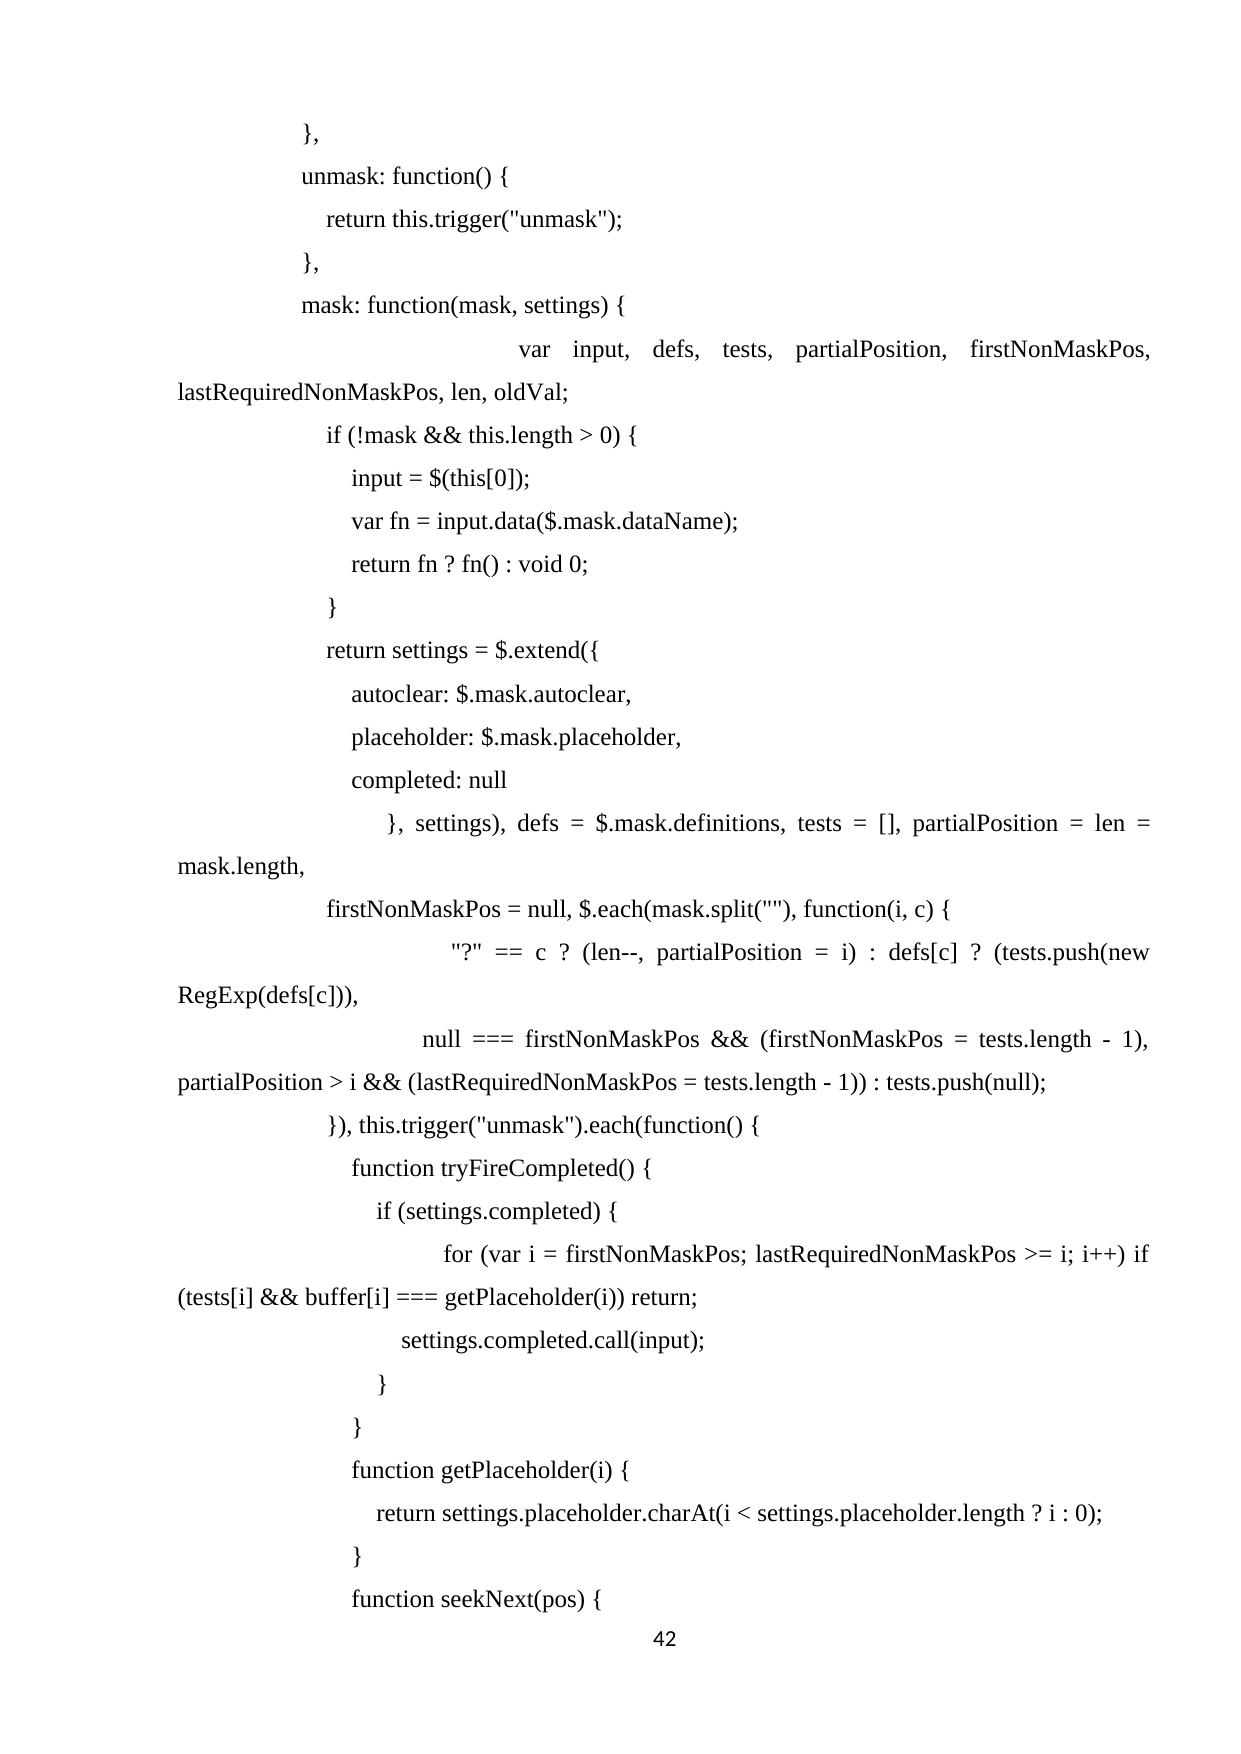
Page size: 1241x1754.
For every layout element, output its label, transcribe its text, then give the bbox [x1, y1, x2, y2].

text if (settings.completed) { [177, 1196, 1152, 1225]
text unmask: function() { [177, 161, 1152, 190]
text }, settings), defs = $.mask.definitions, tests = [], partialPosition = len = mask.length, [177, 808, 1152, 880]
text for (var i = firstNonMaskPos; lastRequiredNonMaskPos >= i; i++) if (tests[i] && buffer[i] === getPlaceholder(i)) return; [177, 1239, 1152, 1311]
text return settings = $.extend({ [177, 636, 1152, 664]
text completed: null [177, 765, 1152, 794]
text placeholder: $.mask.placeholder, [177, 722, 1152, 751]
text } [177, 1369, 1152, 1397]
text } [177, 1541, 1152, 1570]
text mask: function(mask, settings) { [177, 291, 1152, 319]
text return fn ? fn() : void 0; [177, 549, 1152, 578]
text }, [177, 247, 1152, 276]
text return this.trigger("unmask"); [177, 204, 1152, 233]
text }), this.trigger("unmask").each(function() { [177, 1110, 1152, 1139]
text "?" == c ? (len--, partialPosition = i) : defs[c] ? (tests.push(new RegExp(defs[c])), [177, 937, 1152, 1009]
text var fn = input.data($.mask.dataName); [177, 506, 1152, 535]
text input = $(this[0]); [177, 463, 1152, 492]
text } [177, 592, 1152, 621]
text autoclear: $.mask.autoclear, [177, 679, 1152, 707]
text function seekNext(pos) { [177, 1584, 1152, 1613]
text return settings.placeholder.charAt(i < settings.placeholder.length ? i : 0); [177, 1498, 1152, 1527]
text var input, defs, tests, partialPosition, firstNonMaskPos, lastRequiredNonMaskPos, len, oldVal; [177, 334, 1152, 406]
text settings.completed.call(input); [177, 1326, 1152, 1354]
text function tryFireCompleted() { [177, 1153, 1152, 1182]
text }, [177, 118, 1152, 147]
text } [177, 1412, 1152, 1441]
text firstNonMaskPos = null, $.each(mask.split(""), function(i, c) { [177, 894, 1152, 923]
text null === firstNonMaskPos && (firstNonMaskPos = tests.length - 1), partialPosition > i && (lastRequiredNonMaskPos = tests.length - 1)) : tests.push(null); [177, 1024, 1152, 1096]
text function getPlaceholder(i) { [177, 1455, 1152, 1484]
text if (!mask && this.length > 0) { [177, 420, 1152, 449]
